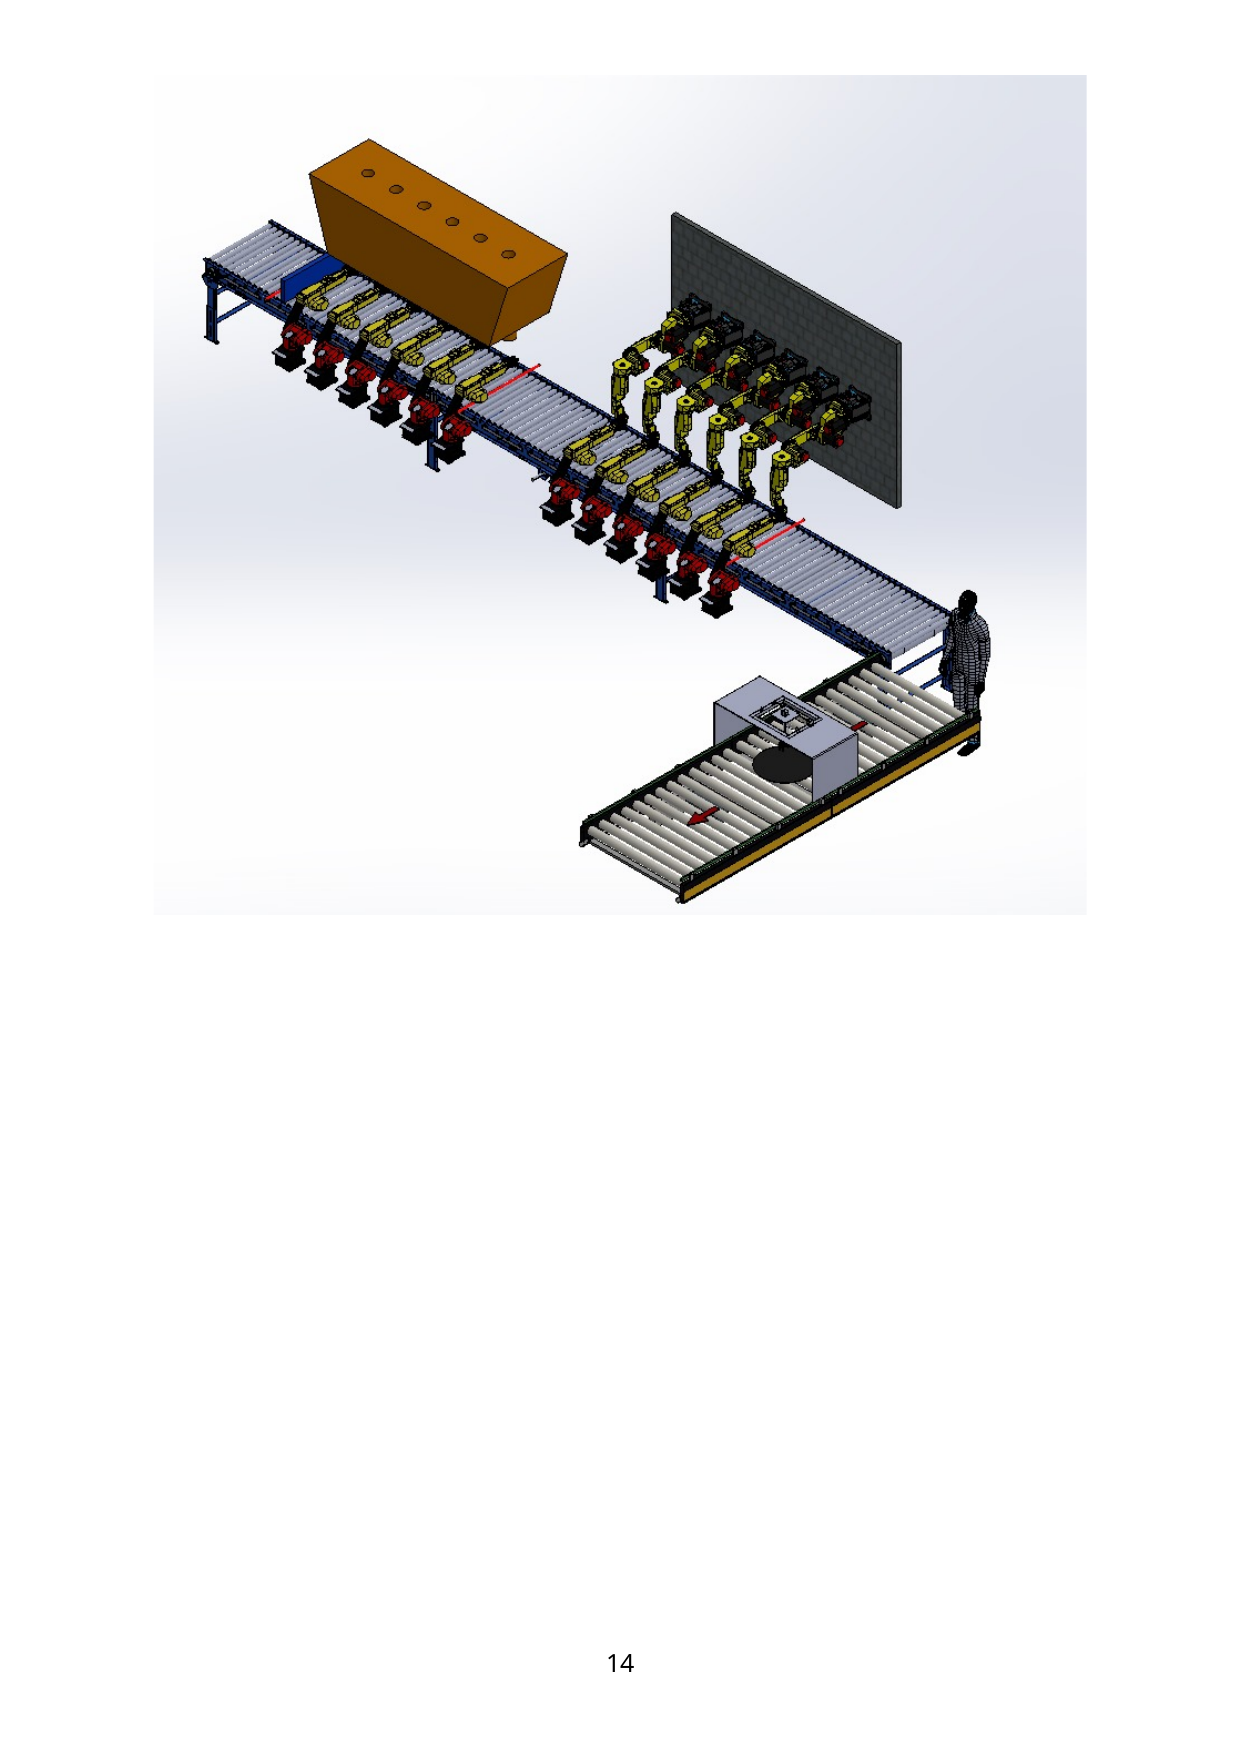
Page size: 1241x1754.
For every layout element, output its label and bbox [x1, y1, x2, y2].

picture [153, 75, 1087, 915]
